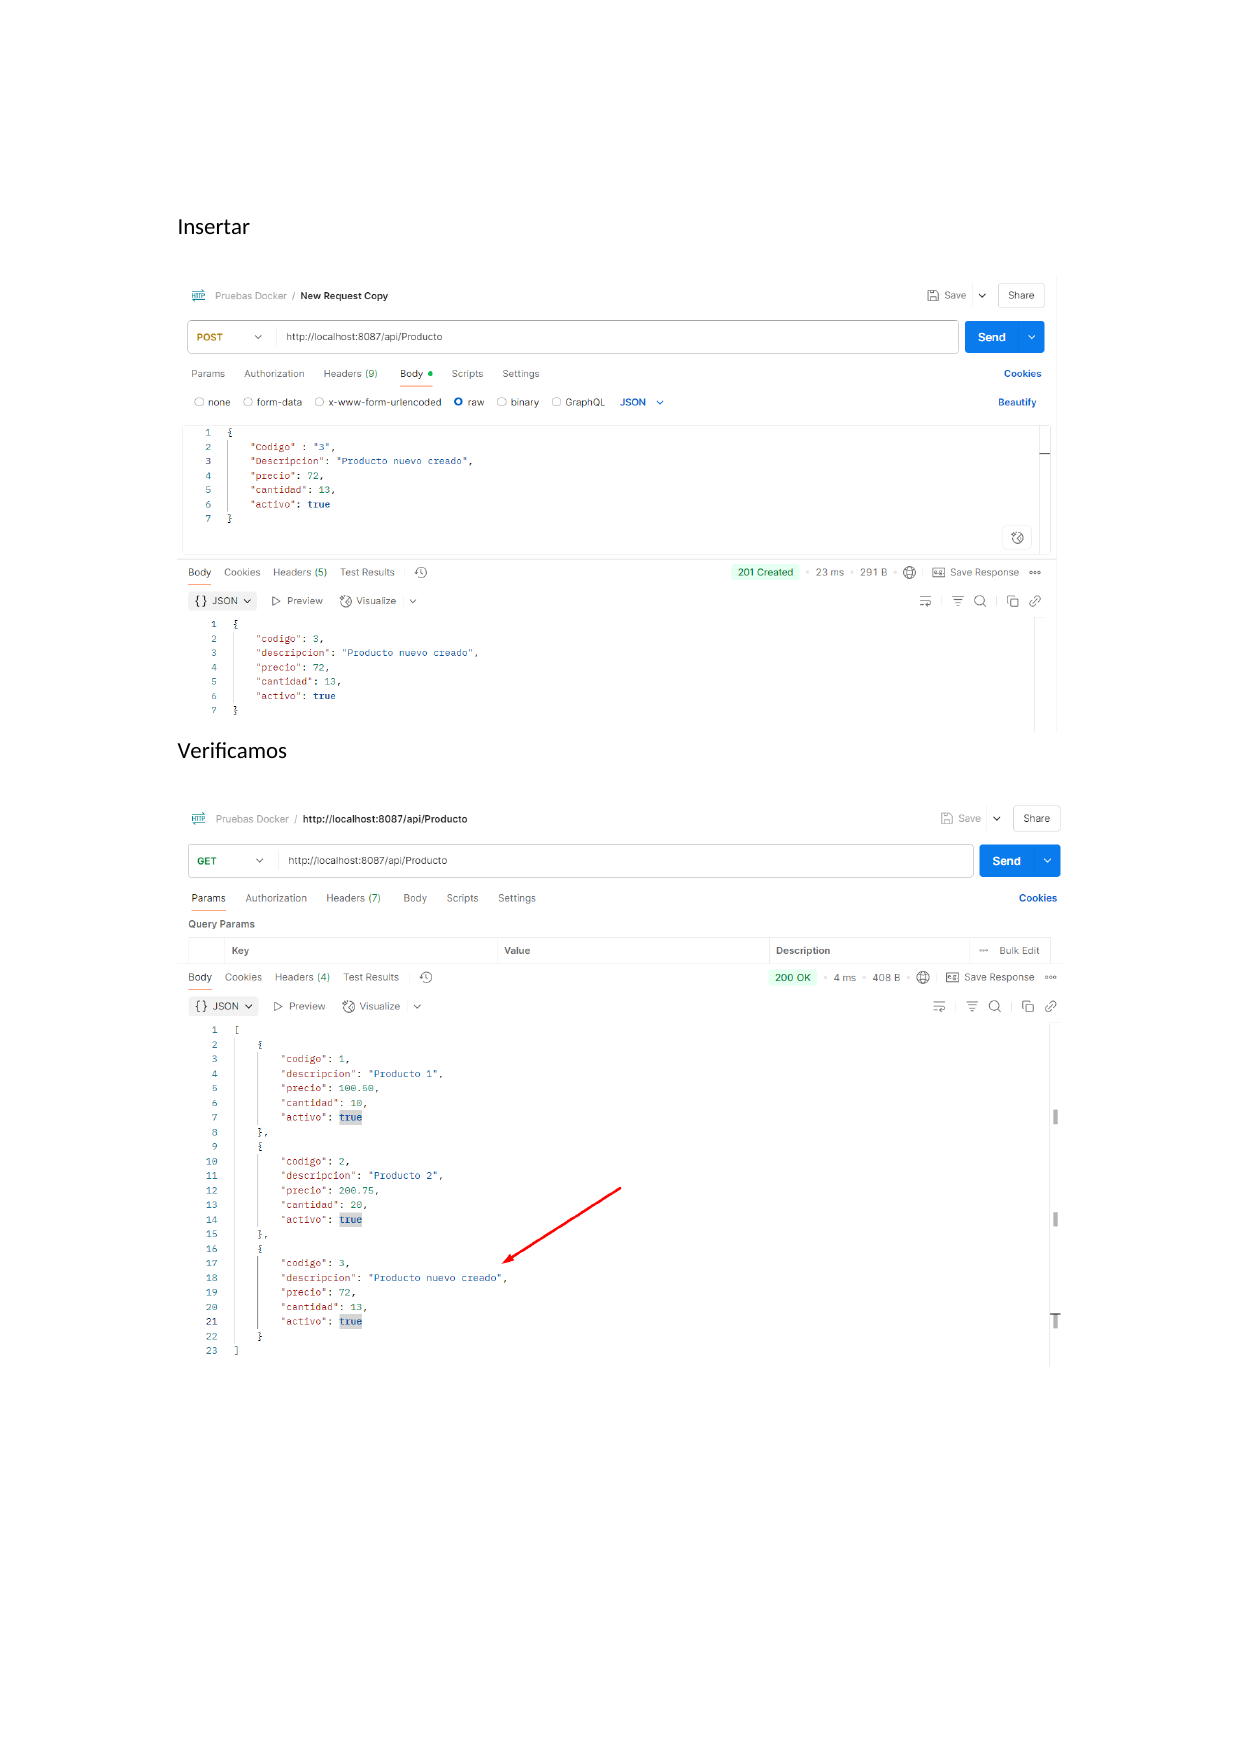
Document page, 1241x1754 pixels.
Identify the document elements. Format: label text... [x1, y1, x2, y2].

list Verificamos [177, 736, 1063, 764]
picture [177, 800, 1063, 1367]
picture [177, 276, 1063, 732]
list Insertar [177, 212, 1063, 240]
